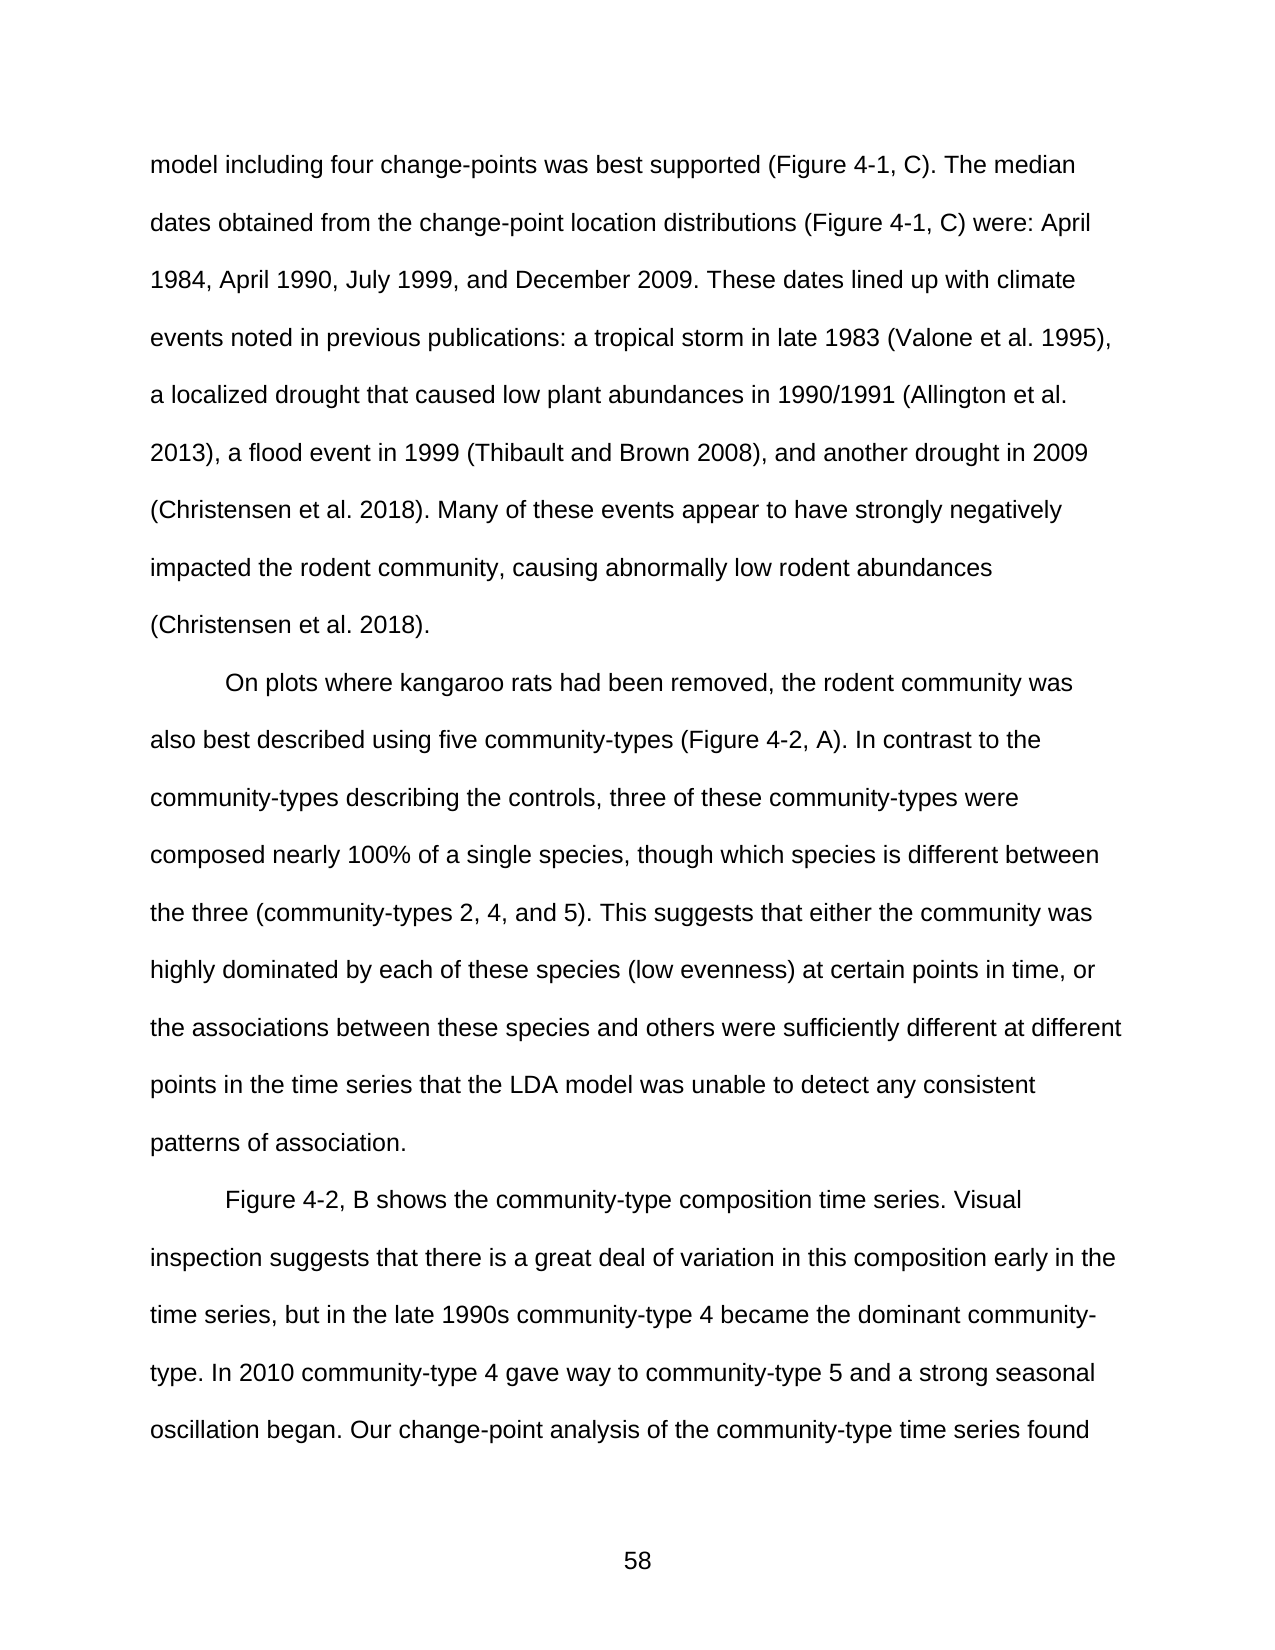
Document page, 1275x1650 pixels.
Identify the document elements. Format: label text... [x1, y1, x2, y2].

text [150, 1185, 1125, 1444]
text On plots where kangaroo rats had been removed, the rodent community was also best described using five community-types (Figure 4-2, A). In contrast to the community-types describing the controls, three of these community-types were composed nearly 100% of a single species, though which species is different between the three (community-types 2, 4, and 5). This suggests that either the community was highly dominated by each of these species (low evenness) at certain points in time, or the associations between these species and others were sufficiently different at different points in the time series that the LDA model was unable to detect any consistent patterns of association. [150, 667, 1125, 1156]
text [150, 150, 1125, 639]
